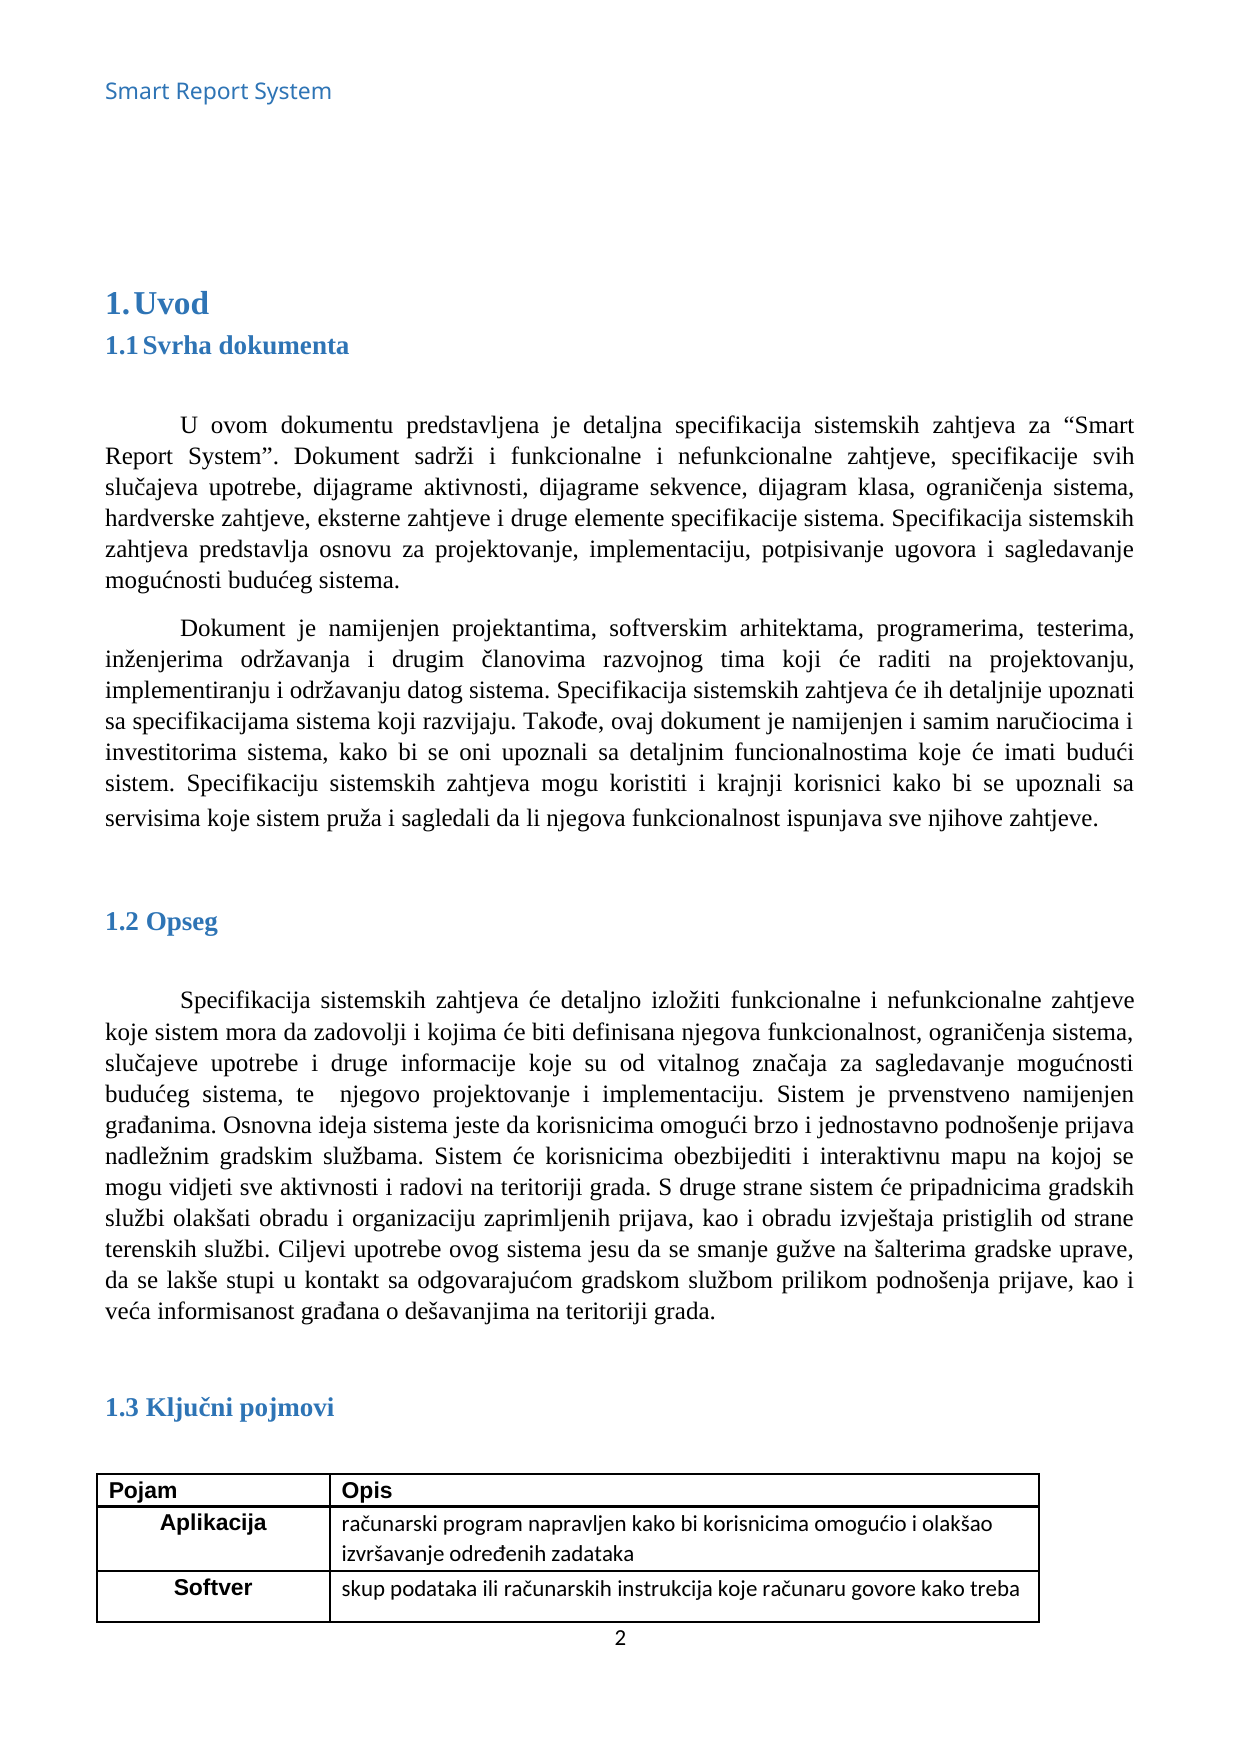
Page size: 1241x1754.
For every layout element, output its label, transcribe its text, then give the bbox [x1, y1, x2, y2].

table_cell Aplikacija [98, 1508, 329, 1570]
table_header Opis [331, 1475, 1038, 1505]
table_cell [331, 1572, 1038, 1621]
subtitle 1.3 Ključni pojmovi [105, 1391, 1135, 1423]
table_cell računarski program napravljen kako bi korisnicima omogućio i olakšao izvršavanje određenih zadataka [331, 1508, 1038, 1570]
text Dokument je namijenjen projektantima, softverskim arhitektama, programerima, testerima, inženjerima održavanja i drugim članovima razvojnog tima koji će raditi na projektovanju, implementiranju i održavanju datog sistema. Specifikacija sistemskih zahtjeva će ih detaljnije upoznati sa specifikacijama sistema koji razvijaju. Takođe, ovaj dokument je namijenjen i samim naručiocima i investitorima sistema, kako bi se oni upoznali sa detaljnim funcionalnostima koje će imati budući sistem. Specifikaciju sistemskih zahtjeva mogu koristiti i krajnji korisnici kako bi se upoznali sa servisima koje sistem pruža i sagledali da li njegova funkcionalnost ispunjava sve njihove zahtjeve. [105, 613, 1135, 833]
table_header Pojam [98, 1475, 329, 1505]
text Specifikacija sistemskih zahtjeva će detaljno izložiti funkcionalne i nefunkcionalne zahtjeve koje sistem mora da zadovolji i kojima će biti definisana njegova funkcionalnost, ograničenja sistema, slučajeve upotrebe i druge informacije koje su od vitalnog značaja za sagledavanje mogućnosti budućeg sistema, te njegovo projektovanje i implementaciju. Sistem je prvenstveno namijenjen građanima. Osnovna ideja sistema jeste da korisnicima omogući brzo i jednostavno podnošenje prijava nadležnim gradskim službama. Sistem će korisnicima obezbijediti i interaktivnu mapu na kojoj se mogu vidjeti sve aktivnosti i radovi na teritoriji grada. S druge strane sistem će pripadnicima gradskih službi olakšati obradu i organizaciju zaprimljenih prijava, kao i obradu izvještaja pristiglih od strane terenskih službi. Ciljevi upotrebe ovog sistema jesu da se smanje gužve na šalterima gradske uprave, da se lakše stupi u kontakt sa odgovarajućom gradskom službom prilikom podnošenja prijave, kao i veća informisanost građana o dešavanjima na teritoriji grada. [105, 986, 1135, 1325]
text U ovom dokumentu predstavljena je detaljna specifikacija sistemskih zahtjeva za “Smart Report System”. Dokument sadrži i funkcionalne i nefunkcionalne zahtjeve, specifikacije svih slučajeva upotrebe, dijagrame aktivnosti, dijagrame sekvence, dijagram klasa, ograničenja sistema, hardverske zahtjeve, eksterne zahtjeve i druge elemente specifikacije sistema. Specifikacija sistemskih zahtjeva predstavlja osnovu za projektovanje, implementaciju, potpisivanje ugovora i sagledavanje mogućnosti budućeg sistema. [105, 410, 1135, 594]
subtitle Uvod [105, 283, 1135, 322]
subtitle Svrha dokumenta [105, 329, 1135, 360]
table_cell Softver [98, 1572, 329, 1621]
subtitle 1.2 Opseg [105, 905, 1135, 936]
